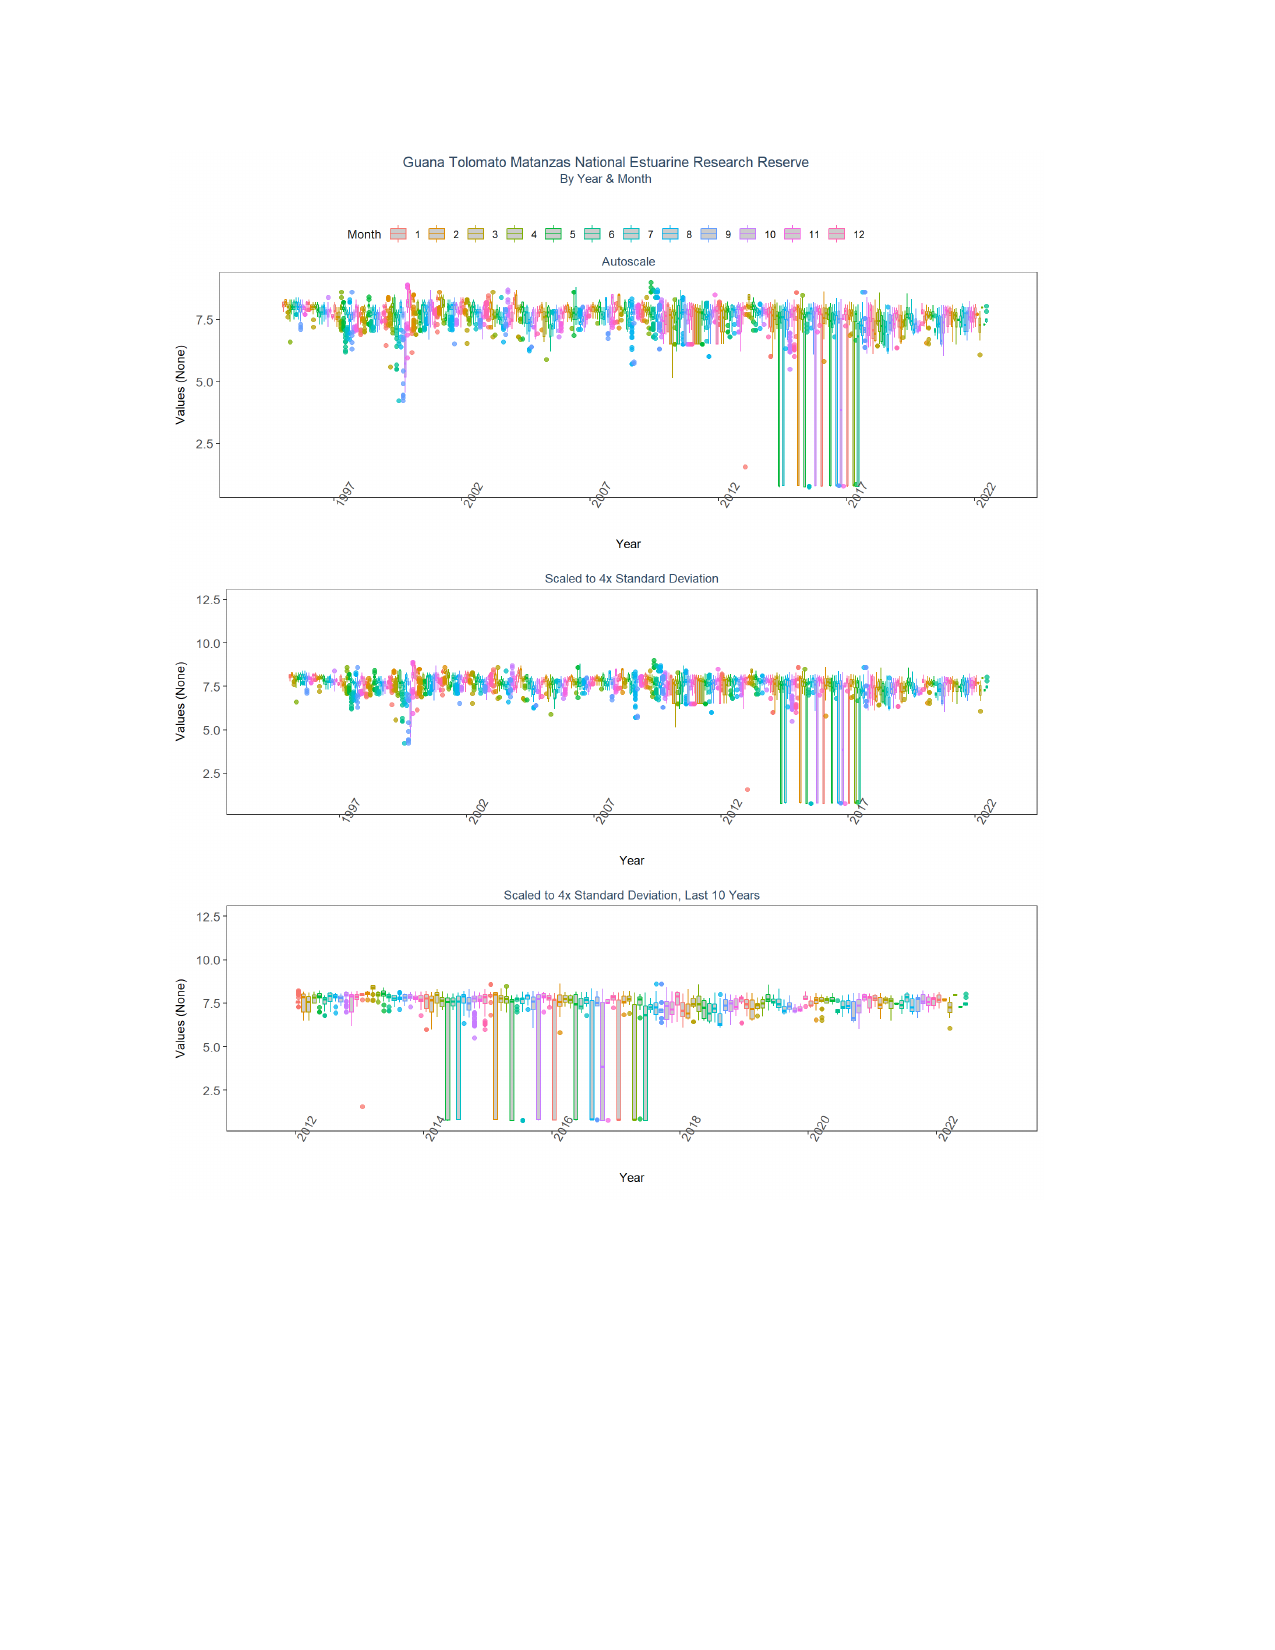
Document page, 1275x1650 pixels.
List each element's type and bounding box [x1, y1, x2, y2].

picture [168, 150, 1044, 1200]
